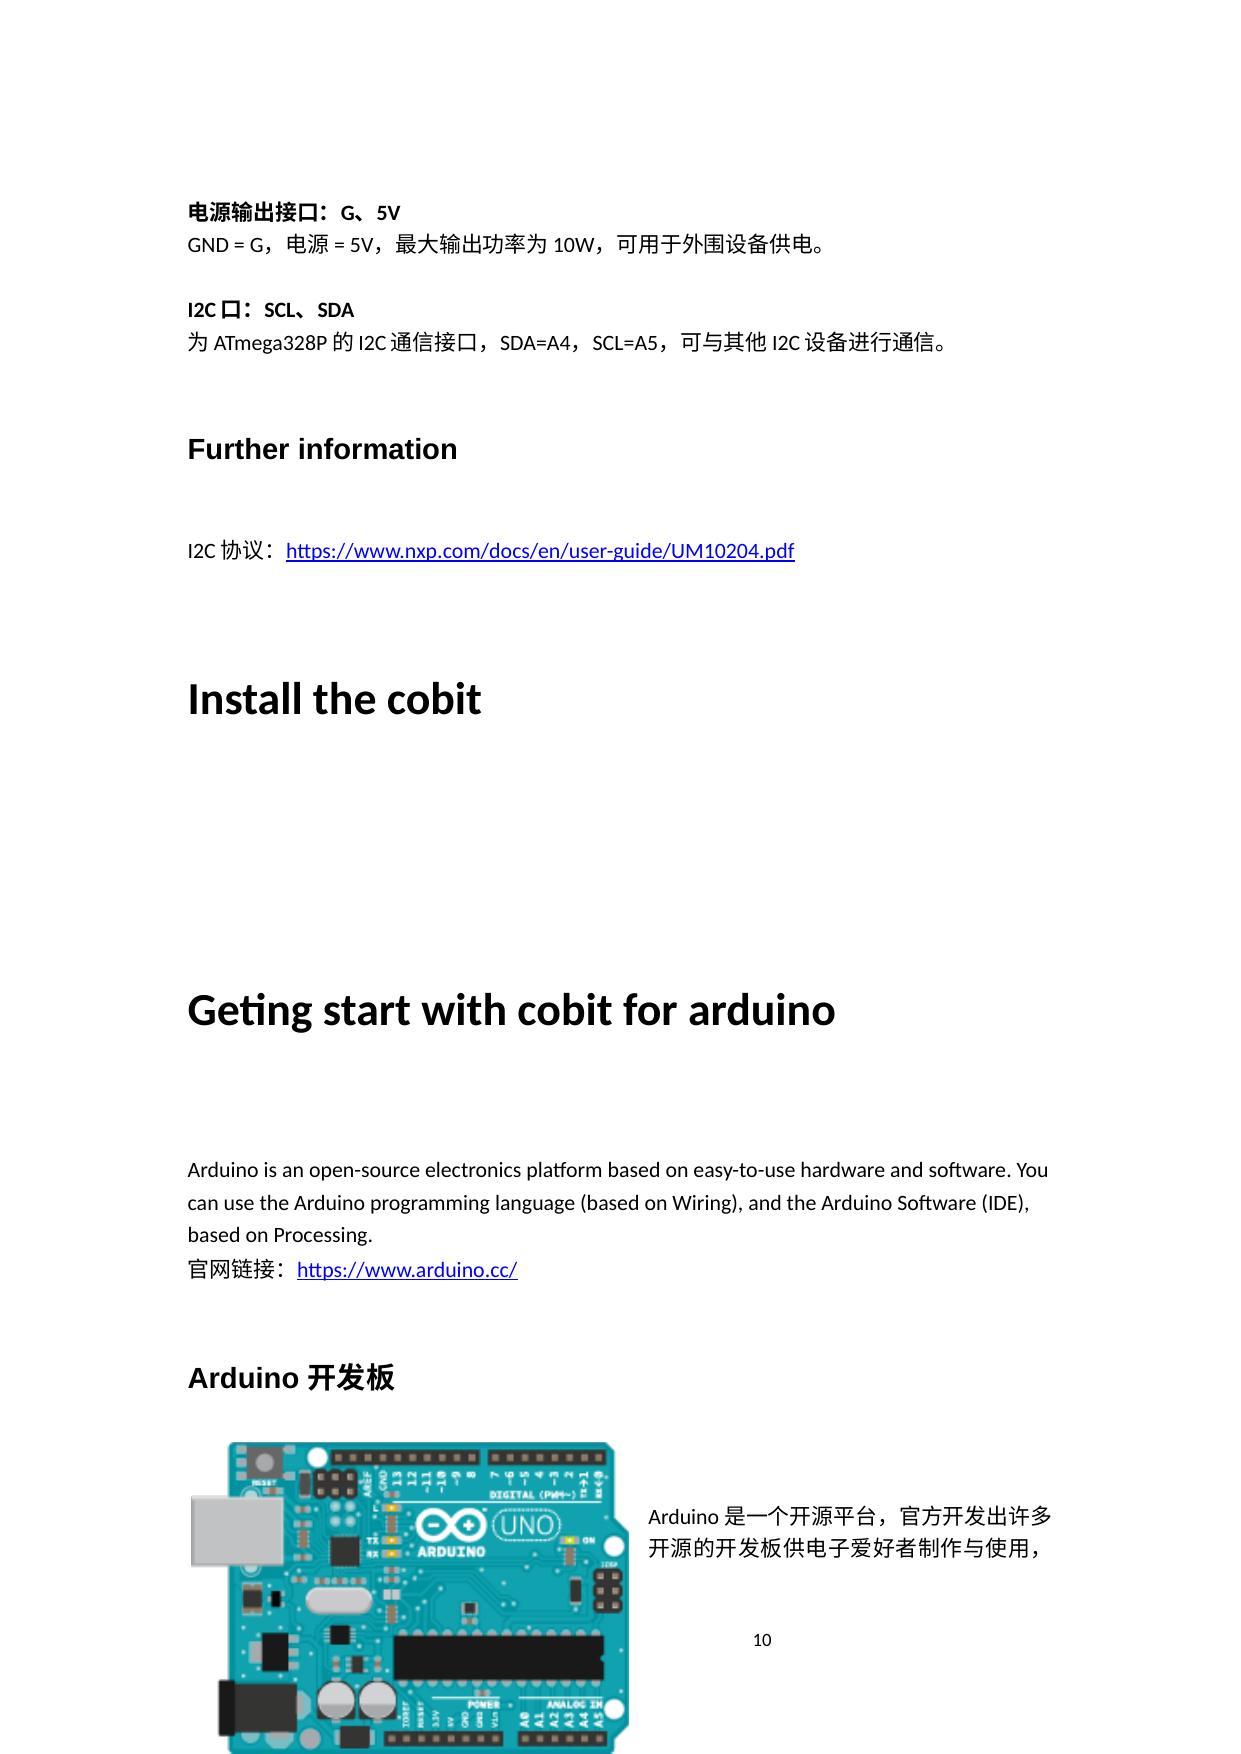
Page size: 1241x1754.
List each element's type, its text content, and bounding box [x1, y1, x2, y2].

text 电源输出接口：G、5V [187, 194, 1053, 227]
text 为ATmega328P的I2C通信接口，SDA=A4，SCL=A5，可与其他I2C设备进行通信。 [187, 324, 1053, 357]
text can use the Arduino programming language (based on Wiring), and the Arduino Software (IDE), [187, 1186, 1053, 1219]
subtitle Arduino 开发板 [187, 1343, 1053, 1408]
text 官网链接：https://www.arduino.cc/ [187, 1251, 1053, 1284]
text Arduino 是一个开源平台，官方开发出许多开源的开发板供电子爱好者制作与使用，其中比较著名的为Arduino UNO R3，它是一款基于ATmega328P控制芯片的主板，cobit的ATmega328P芯片也是使用它的bootloader。 [630, 1498, 1053, 1563]
subtitle Geting start with cobit for arduino [187, 976, 1053, 1041]
text I2C协议：https://www.nxp.com/docs/en/user-guide/UM10204.pdf [187, 533, 1053, 565]
text based on Processing. [187, 1219, 1053, 1251]
picture [190, 1441, 630, 1754]
text Arduino is an open-source electronics platform based on easy-to-use hardware and software. You [187, 1154, 1053, 1186]
text GND = G，电源 = 5V，最大输出功率为10W，可用于外围设备供电。 [187, 227, 1053, 259]
subtitle Install the cobit [187, 666, 1053, 731]
subtitle Further information [187, 417, 1053, 482]
text I2C口：SCL、SDA [187, 292, 1053, 324]
